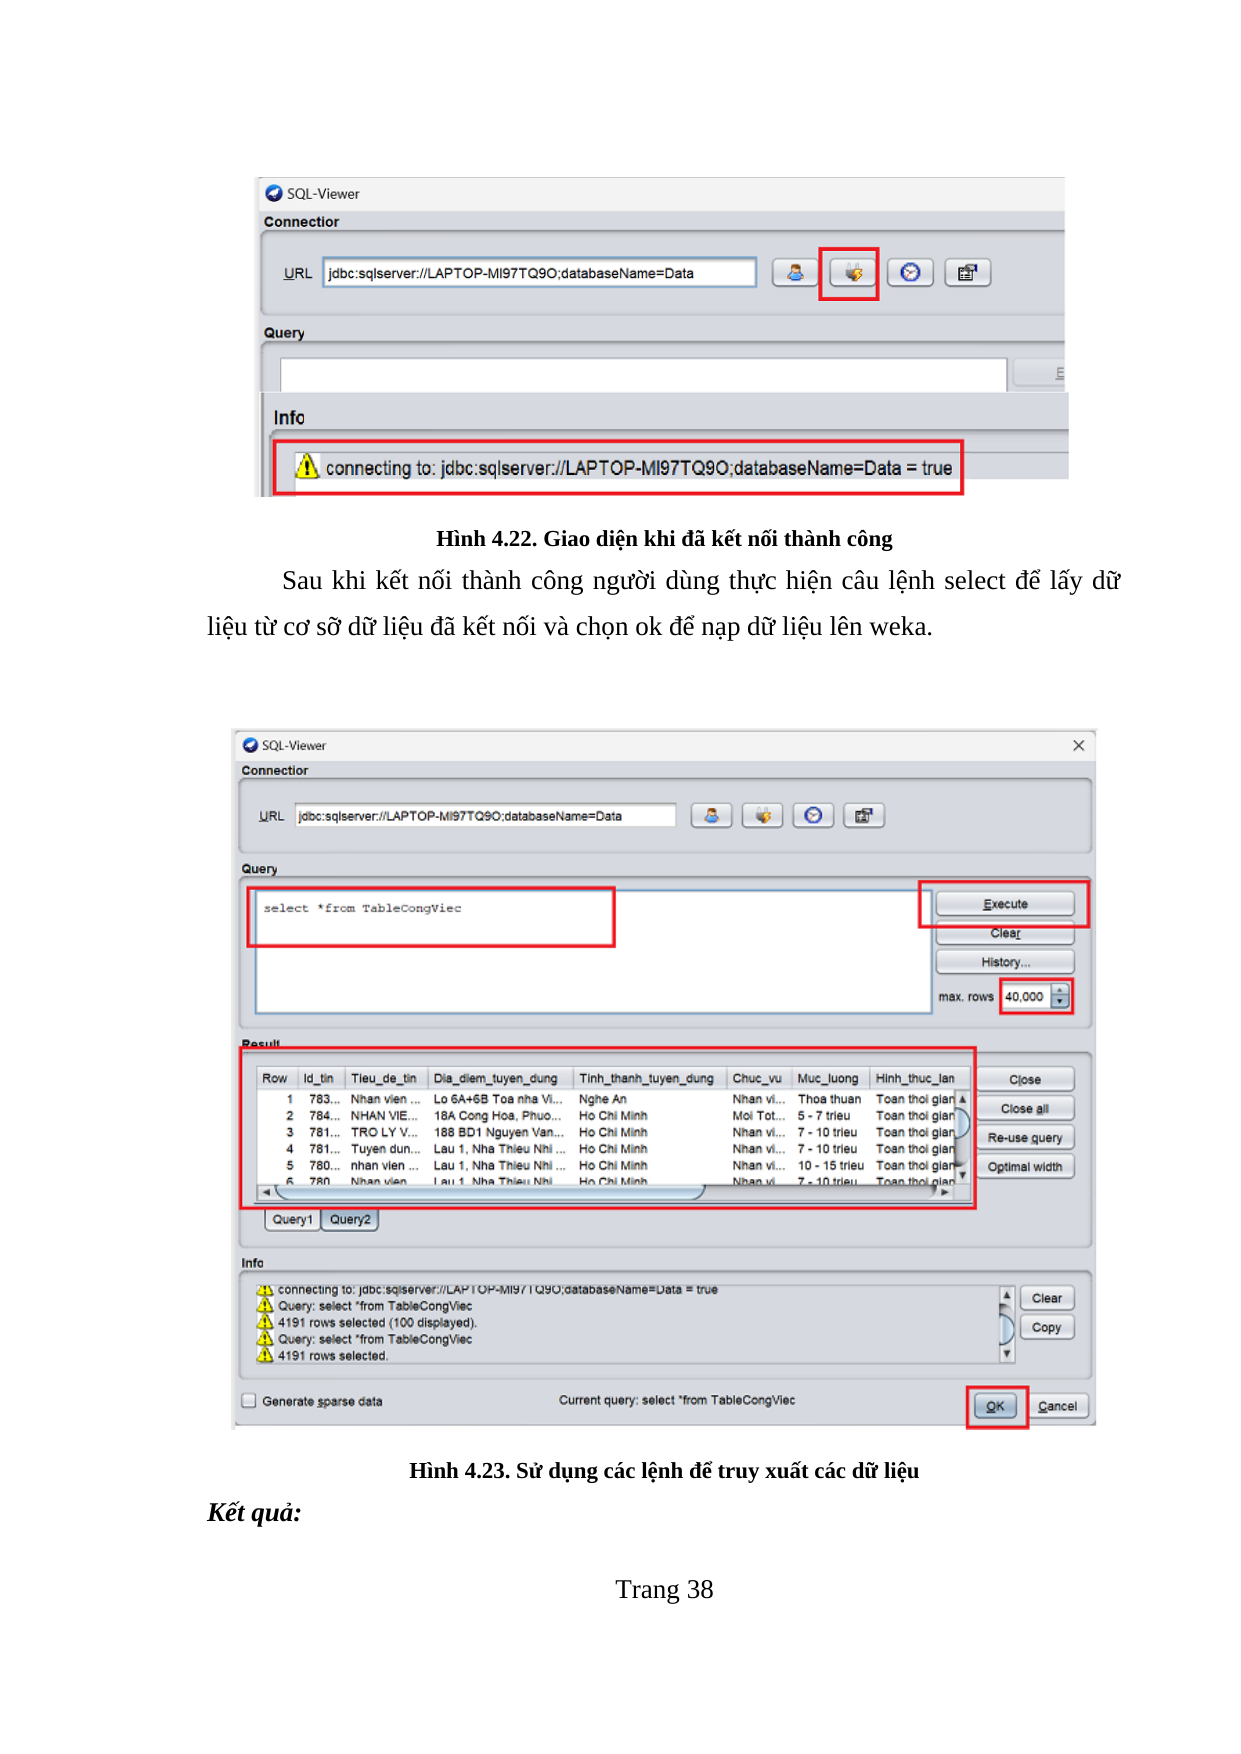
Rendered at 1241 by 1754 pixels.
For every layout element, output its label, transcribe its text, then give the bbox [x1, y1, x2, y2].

text Sau khi kết nối thành công người dùng thực hiện câu lệnh select để lấy dữ liệu từ cơ sỡ dữ liệu đã kết nối và chọn ok để nạp dữ liệu lên weka. [207, 564, 1122, 642]
picture [253, 177, 1076, 497]
text Kết quả: [207, 1496, 1122, 1527]
picture [230, 728, 1099, 1430]
